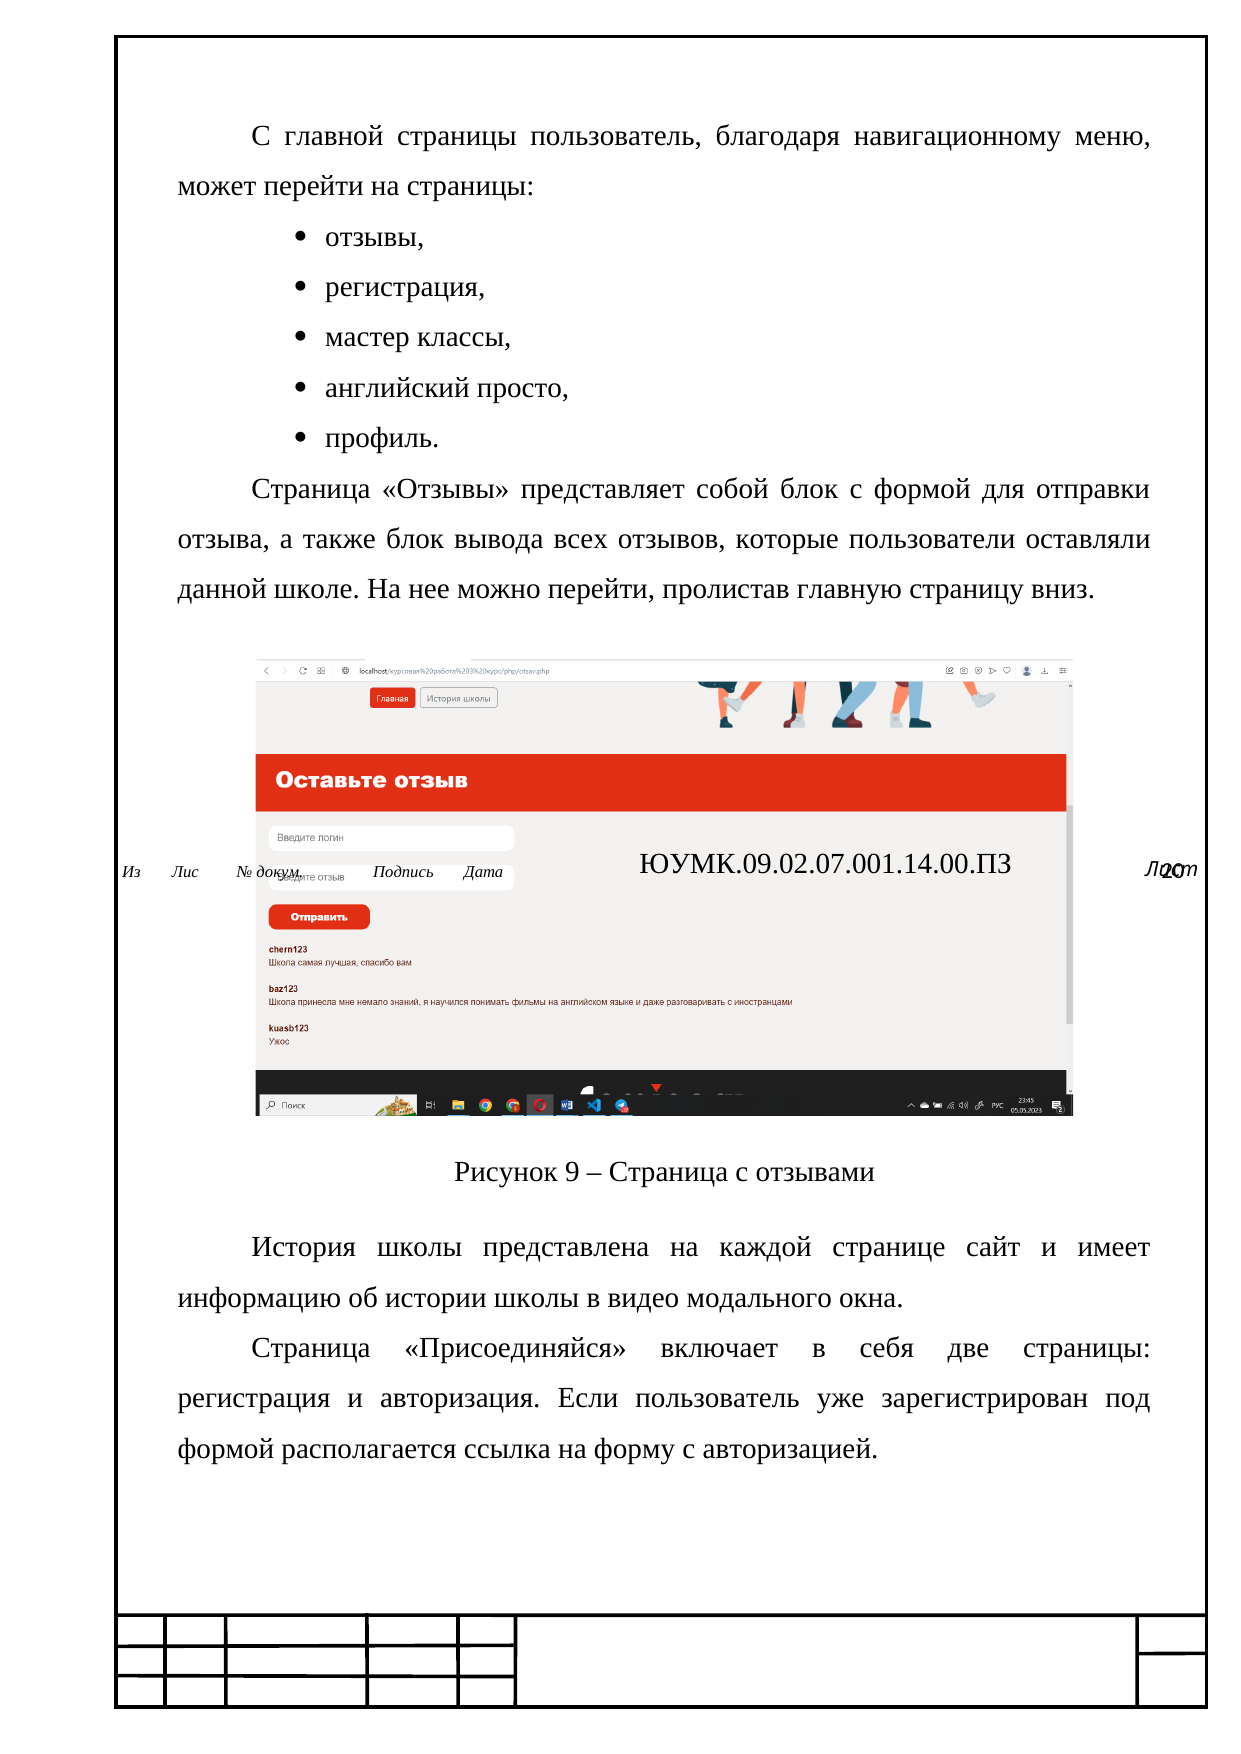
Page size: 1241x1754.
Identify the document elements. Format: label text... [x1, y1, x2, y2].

list мастер классы, [177, 319, 1152, 353]
list Рисунок 9 – Страница с отзывами [177, 1154, 1152, 1188]
list Страница «Отзывы» представляет собой блок с формой для отправки отзыва, а также блок вывода всех отзывов, которые пользователи оставляли данной школе. На нее можно перейти, пролистав главную страницу вниз. [177, 471, 1152, 605]
list С главной страницы пользователь, благодаря навигационному меню, может перейти на страницы: [177, 118, 1152, 202]
list регистрация, [177, 269, 1152, 303]
picture [255, 659, 1074, 1116]
list профиль. [177, 420, 1152, 454]
list отзывы, [177, 219, 1152, 252]
list История школы представлена на каждой странице сайт и имеет информацию об истории школы в видео модального окна. [177, 1229, 1152, 1313]
list английский просто, [177, 370, 1152, 404]
list Страница «Присоединяйся» включает в себя две страницы: регистрация и авторизация. Если пользователь уже зарегистрирован под формой располагается ссылка на форму с авторизацией. [177, 1330, 1152, 1464]
